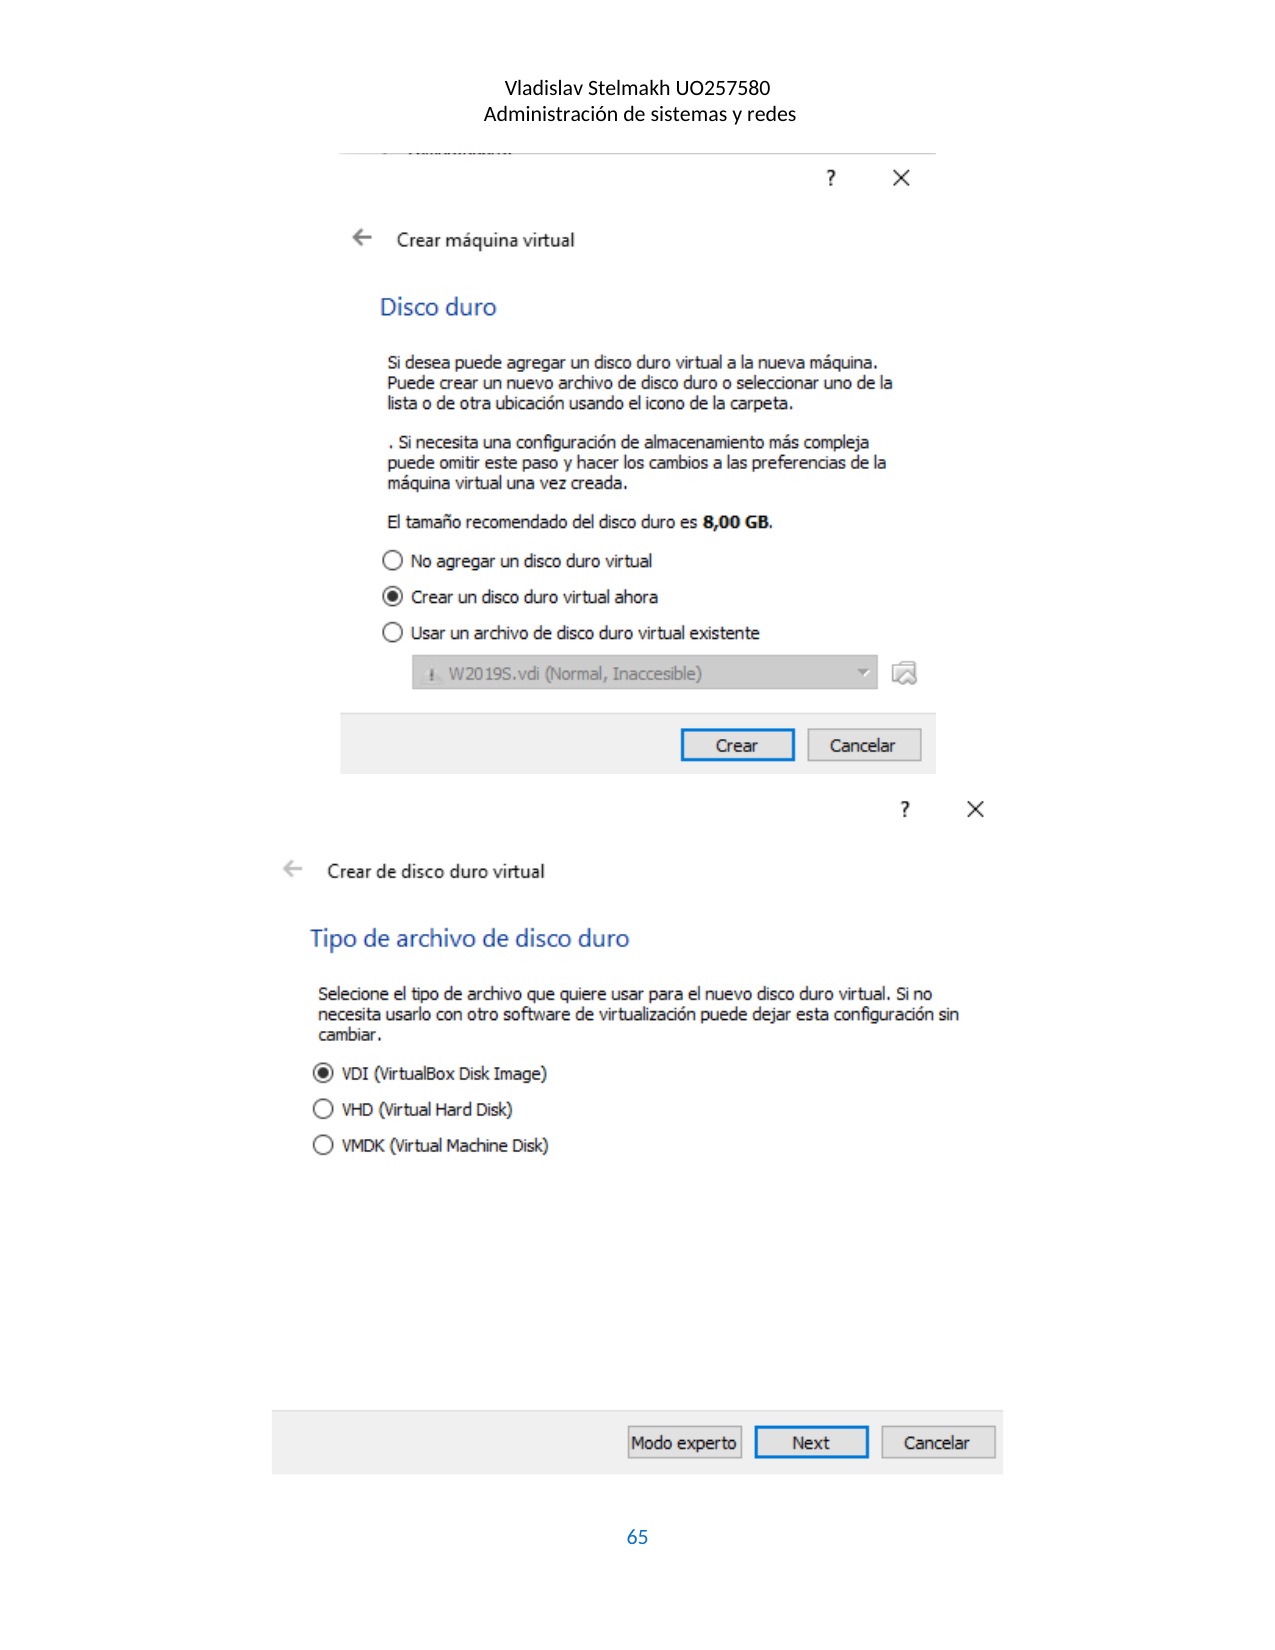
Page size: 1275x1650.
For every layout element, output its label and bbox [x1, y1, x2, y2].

picture [339, 153, 936, 774]
picture [271, 789, 1004, 1476]
